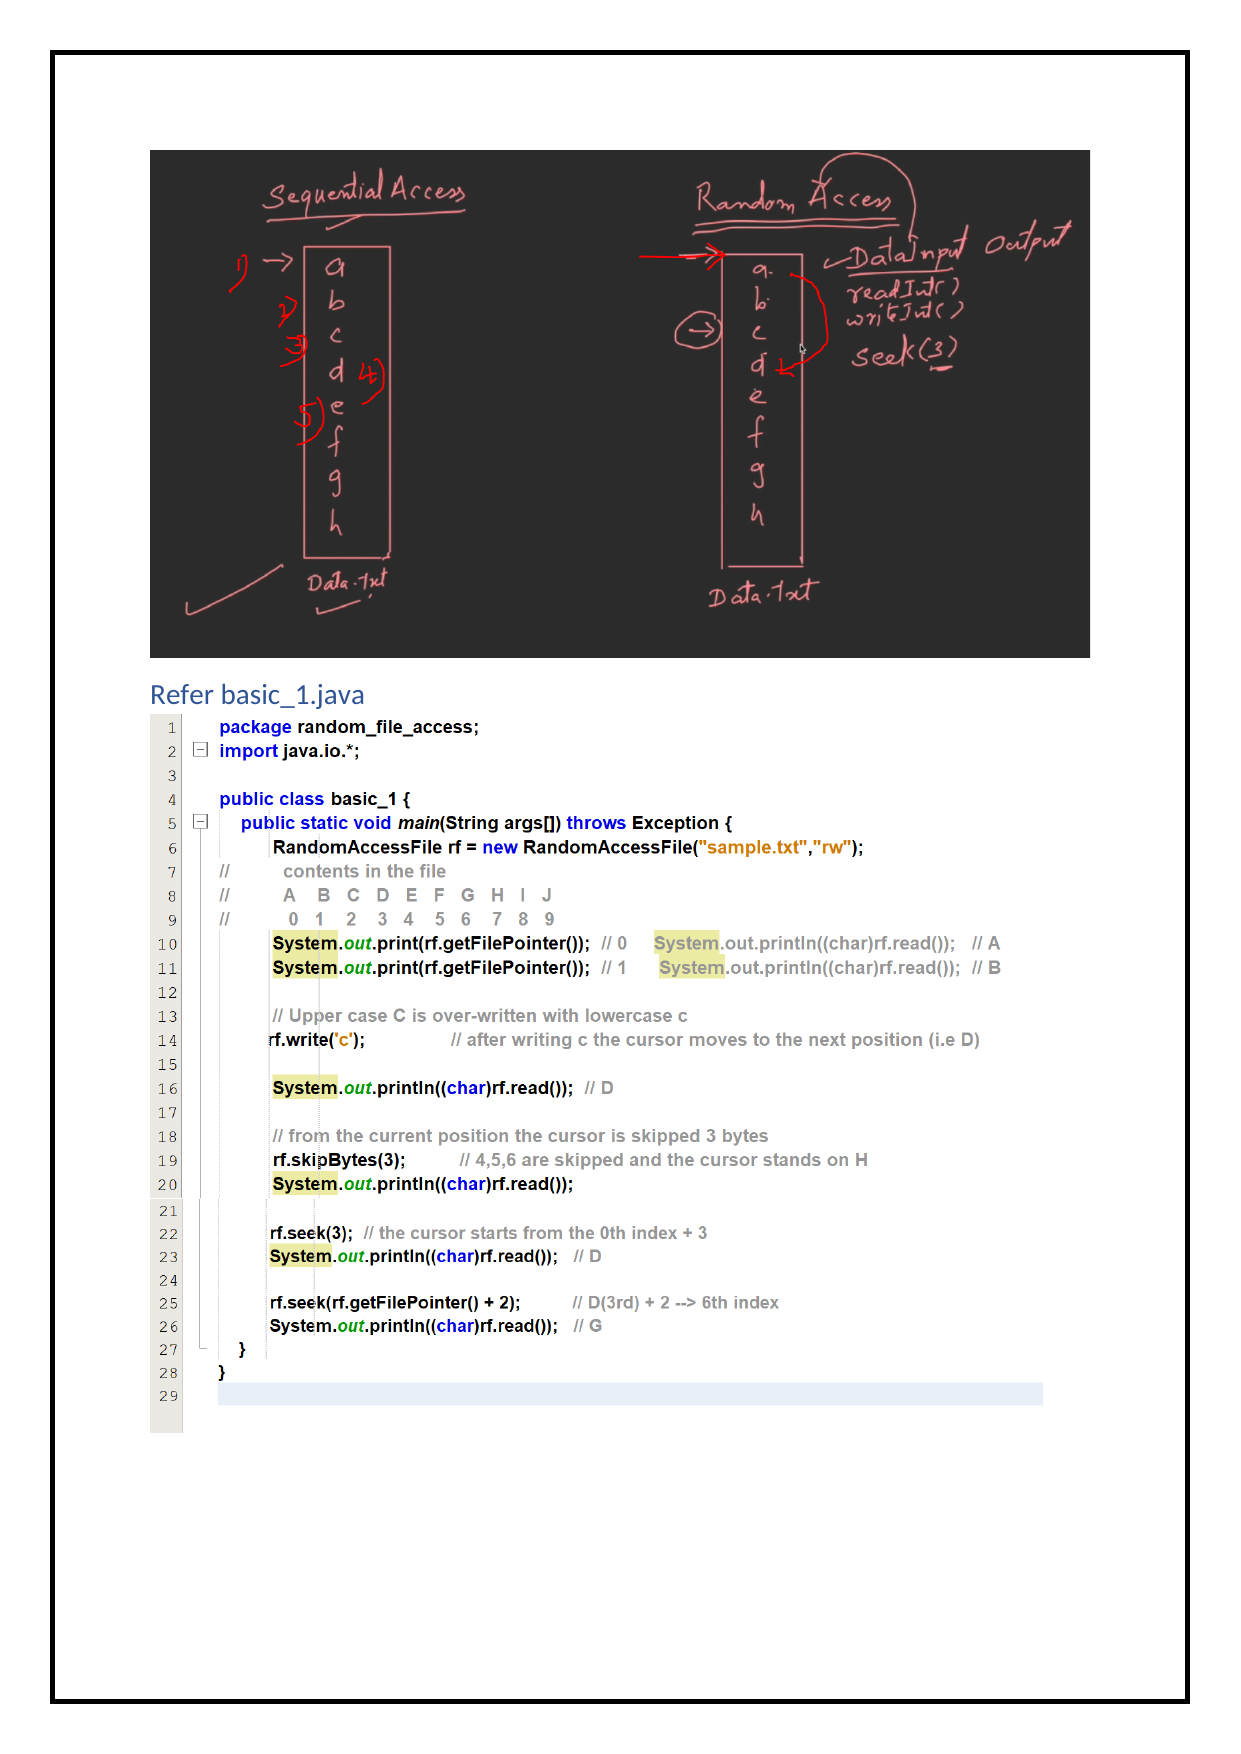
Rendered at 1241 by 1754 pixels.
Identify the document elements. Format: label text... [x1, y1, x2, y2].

subtitle Refer basic_1.java [150, 676, 1090, 712]
picture [150, 1199, 1044, 1433]
picture [150, 150, 1091, 658]
picture [150, 714, 1091, 1198]
